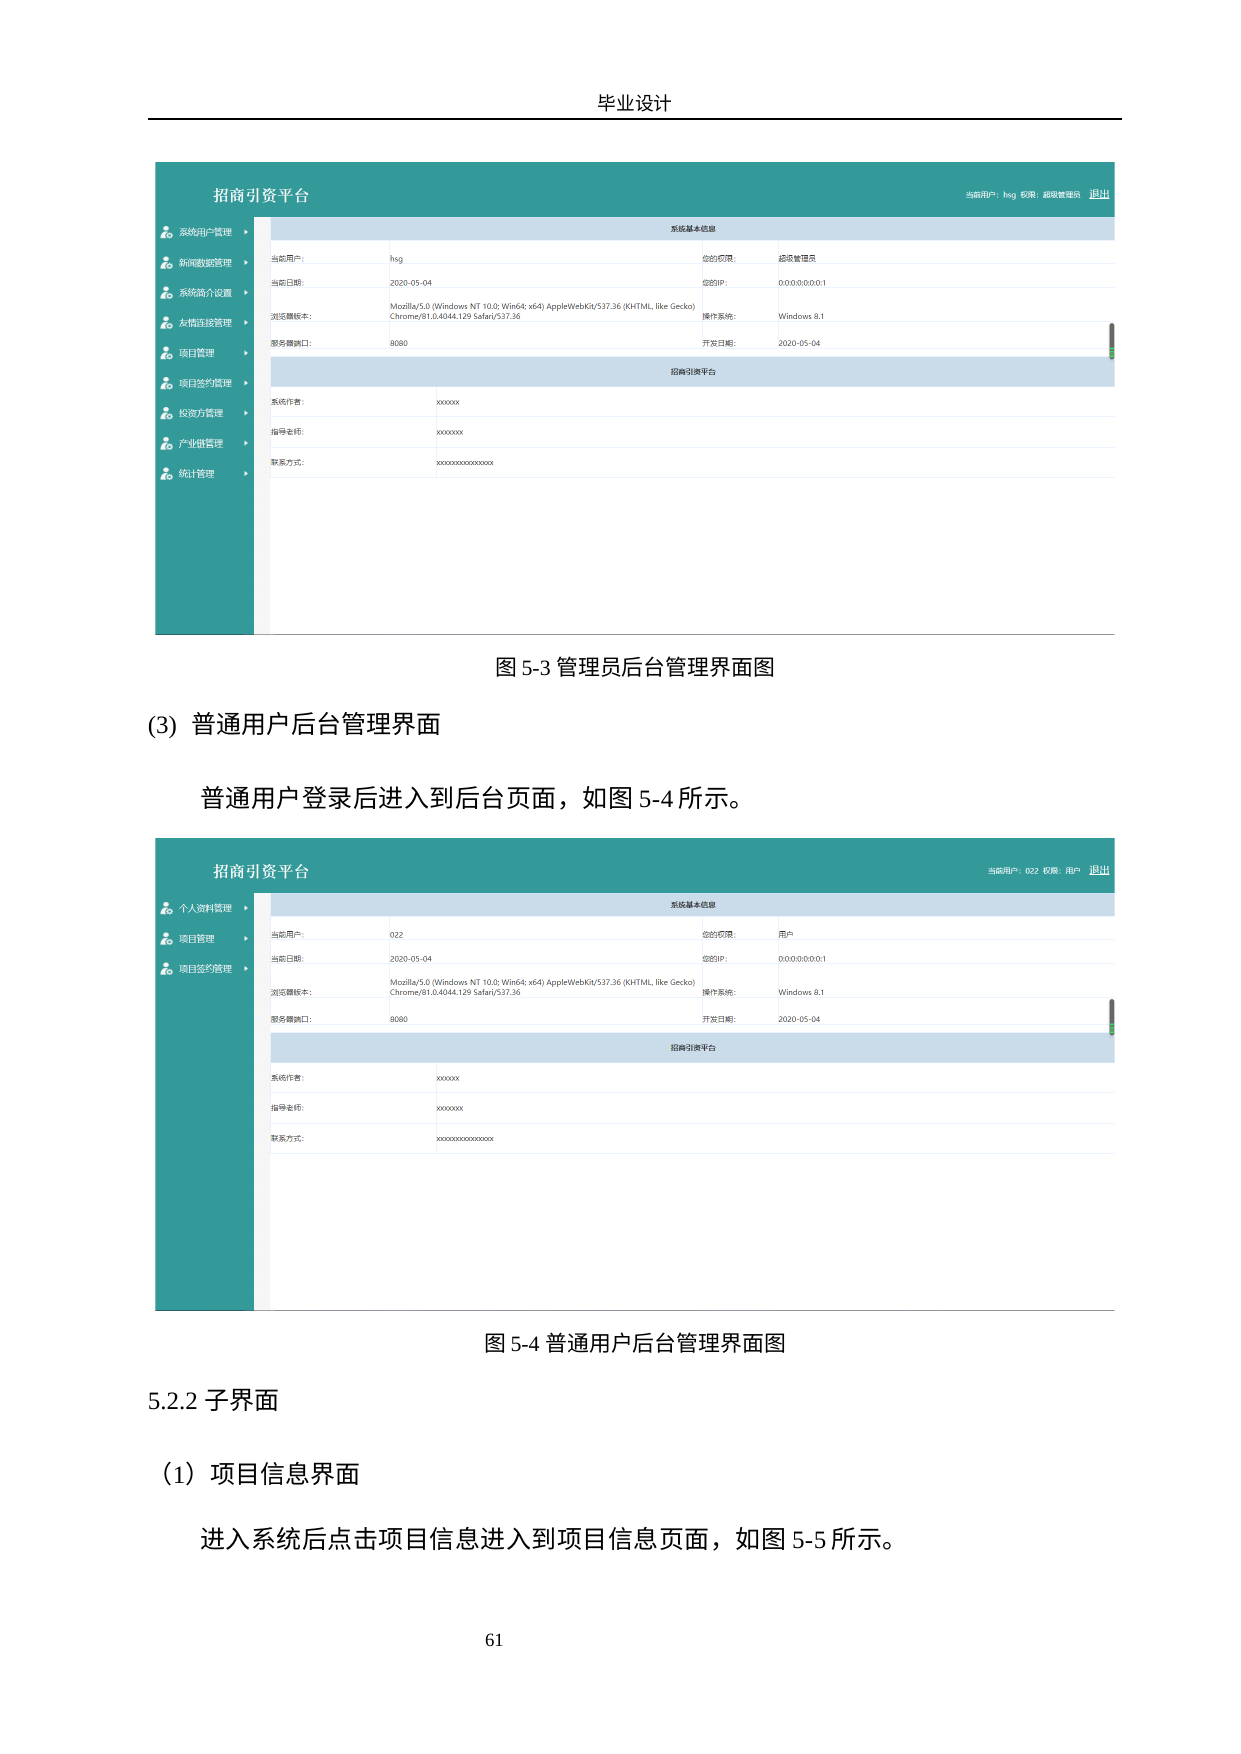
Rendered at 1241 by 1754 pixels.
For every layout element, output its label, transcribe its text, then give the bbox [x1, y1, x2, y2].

text 图5-4 普通用户后台管理界面图 [148, 1326, 1122, 1358]
text （1）项目信息界面 [148, 1440, 1122, 1505]
picture [155, 162, 1115, 635]
text 图5-3 管理员后台管理界面图 [148, 649, 1122, 682]
list 普通用户后台管理界面 [148, 690, 1122, 755]
text 普通用户登录后进入到后台页面，如图5-4所示。 [148, 764, 1122, 829]
text 进入系统后点击项目信息进入到项目信息页面，如图5-5所示。 [148, 1505, 1122, 1570]
picture [155, 838, 1115, 1311]
